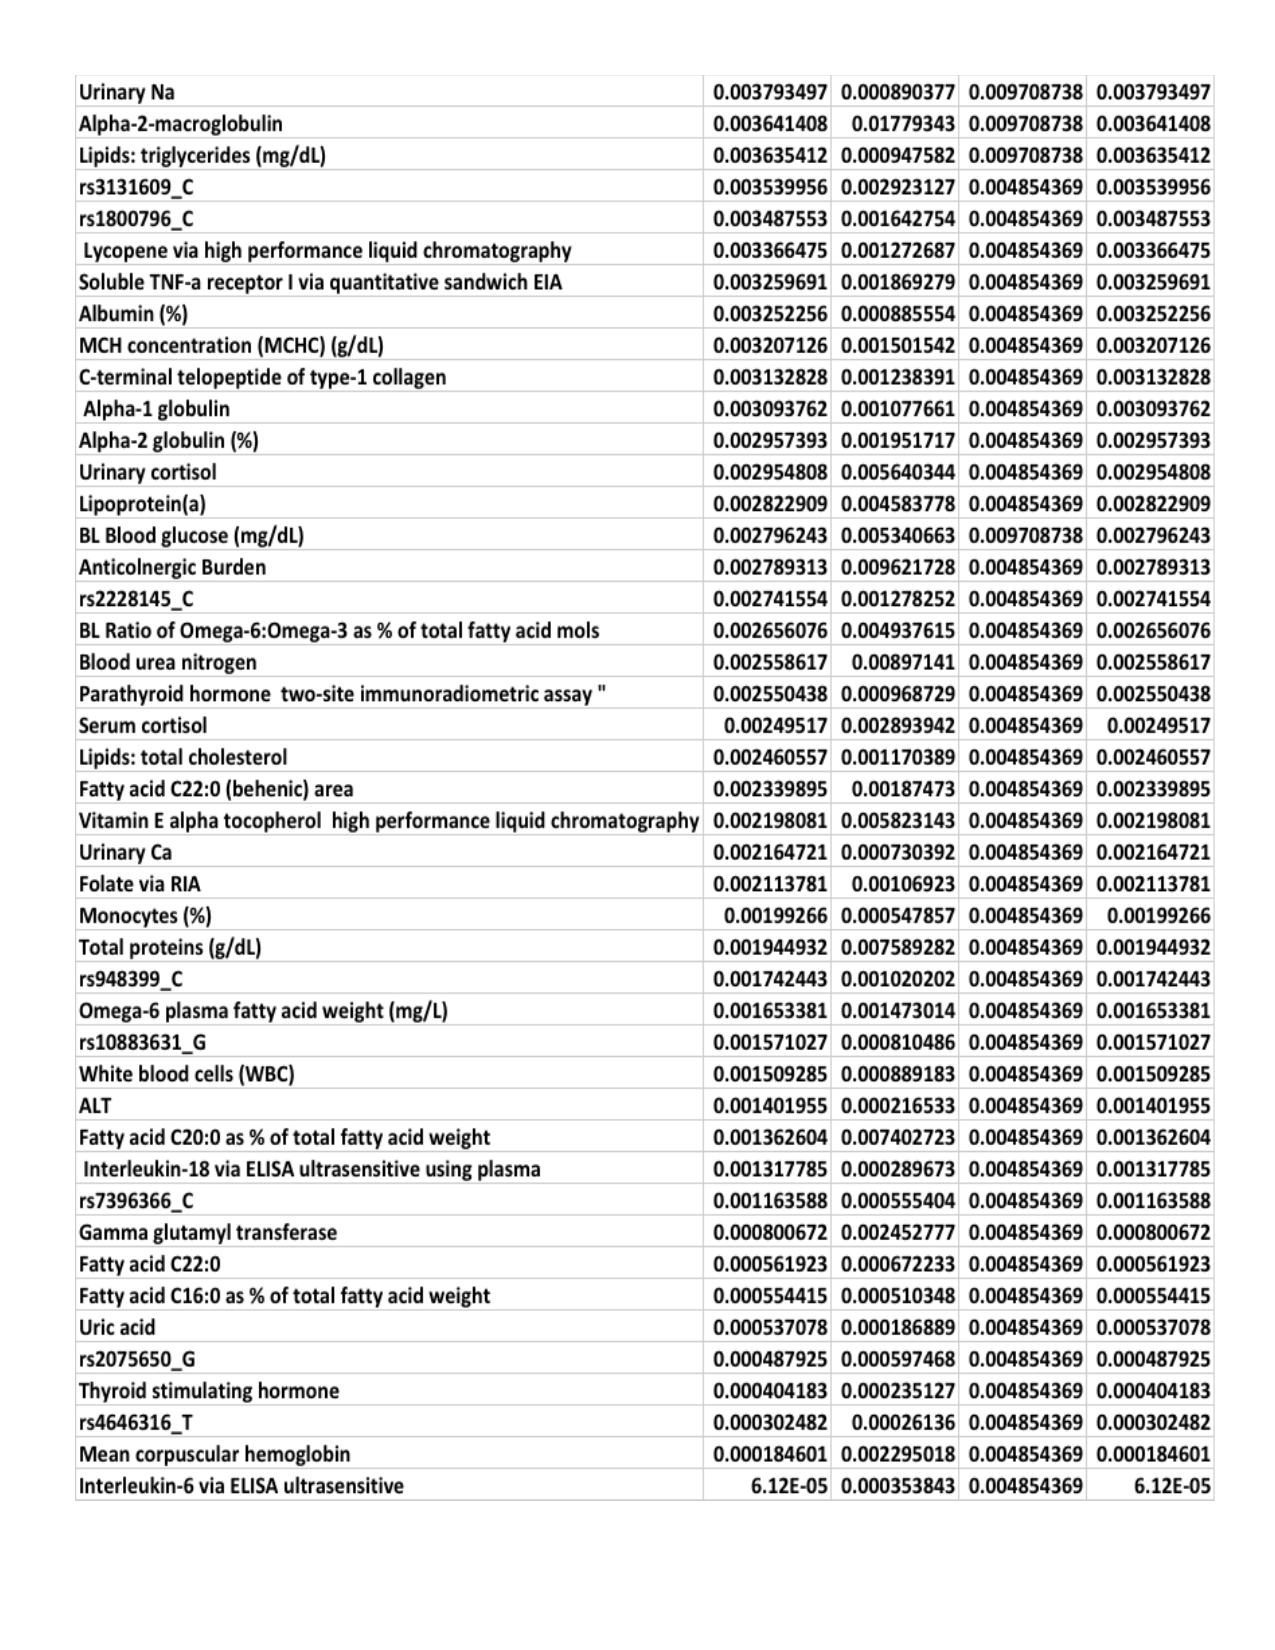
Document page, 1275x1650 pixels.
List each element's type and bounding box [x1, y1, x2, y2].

picture [75, 75, 1215, 1501]
